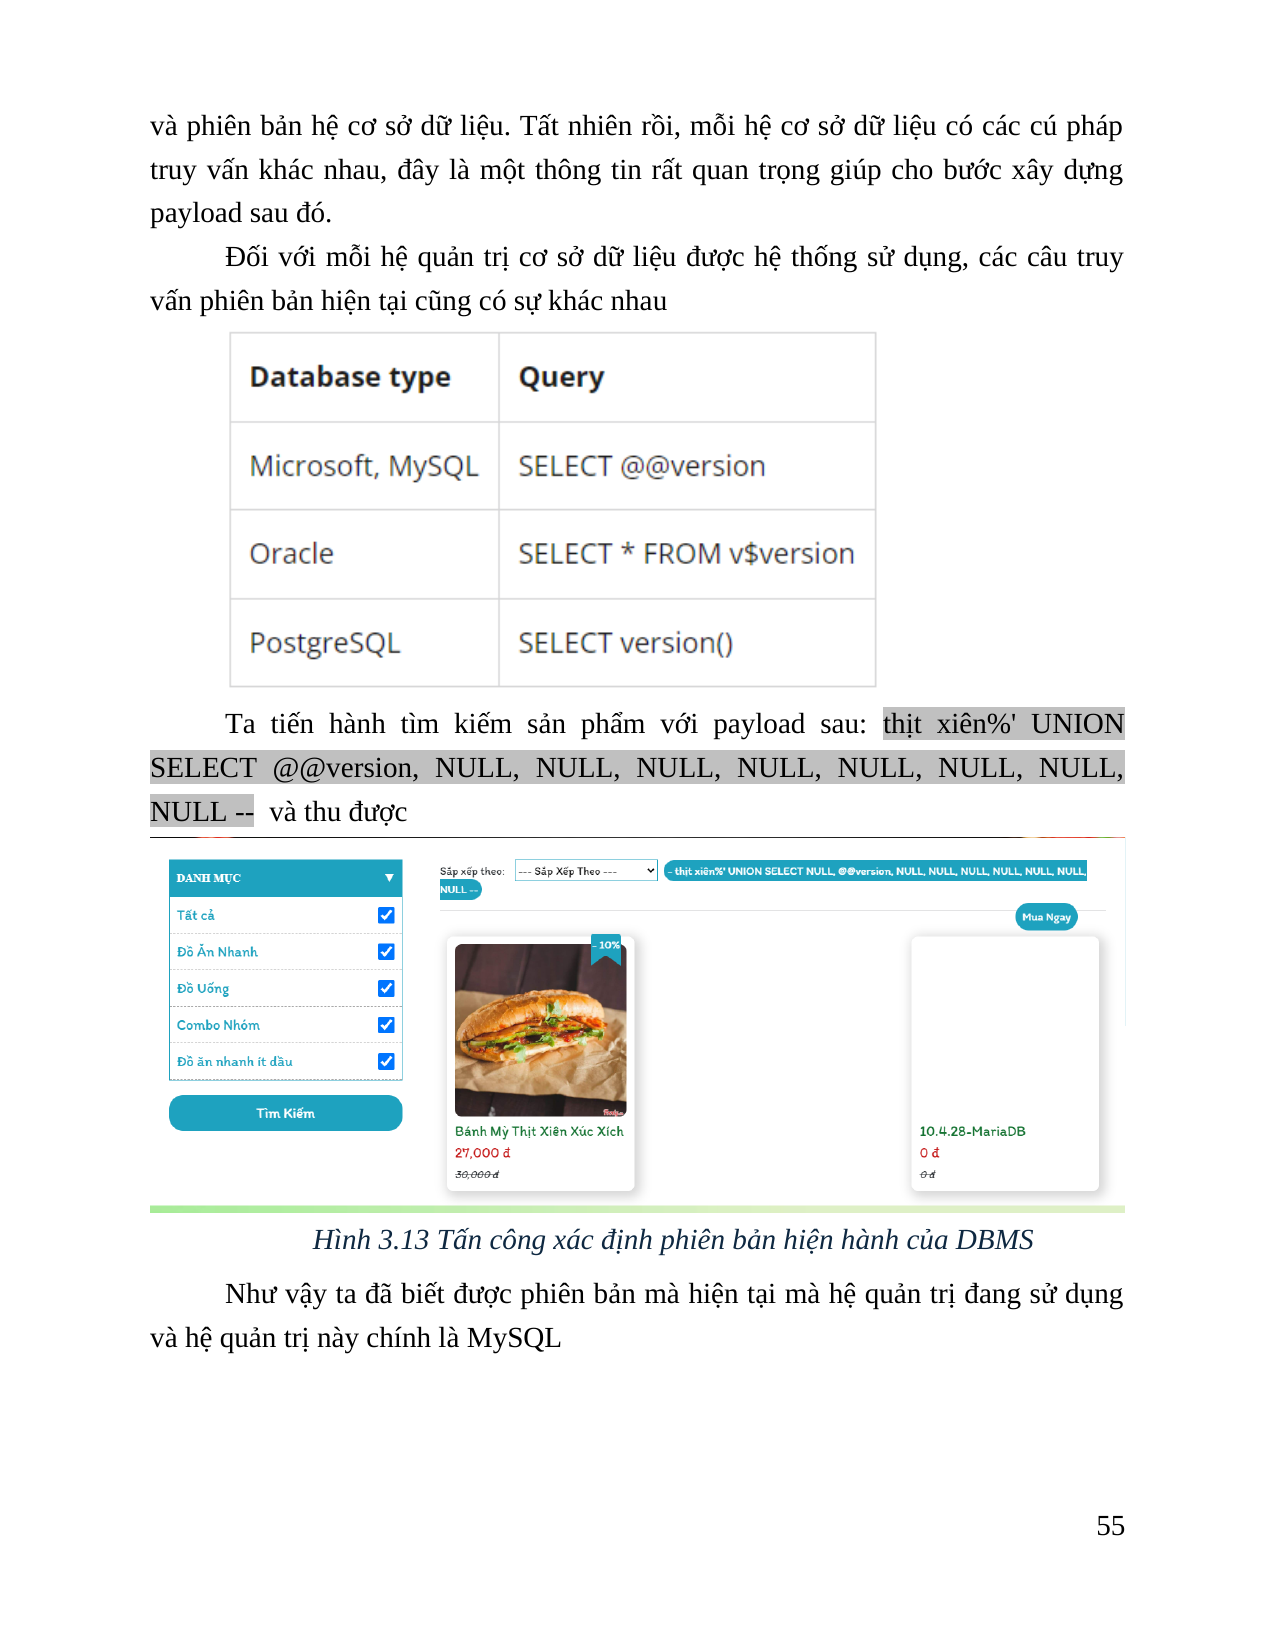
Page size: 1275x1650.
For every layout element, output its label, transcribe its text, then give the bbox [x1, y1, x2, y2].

text Đối với mỗi hệ quản trị cơ sở dữ liệu được hệ thống sử dụng, các câu truy vấn phiên bản hiện tại cũng có sự khác nhau [150, 239, 1125, 316]
picture [225, 326, 883, 697]
text Ta tiến hành tìm kiếm sản phẩm với payload sau: thịt xiên%' UNION SELECT @@version, NULL, NULL, NULL, NULL, NULL, NULL, NULL, NULL -- và thu được [150, 707, 1125, 750]
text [150, 108, 1125, 229]
text Như vậy ta đã biết được phiên bản mà hiện tại mà hệ quản trị đang sử dụng và hệ quản trị này chính là MySQL [150, 1277, 1125, 1354]
picture [150, 837, 1125, 1213]
text Hình 3.13 Tấn công xác định phiên bản hiện hành của DBMS [150, 1222, 1125, 1256]
text Ta tiến hành tìm kiếm sản phẩm với payload sau: thịt xiên%' UNION SELECT @@version, NULL, NULL, NULL, NULL, NULL, NULL, NULL, NULL -- và thu được [150, 784, 1125, 827]
